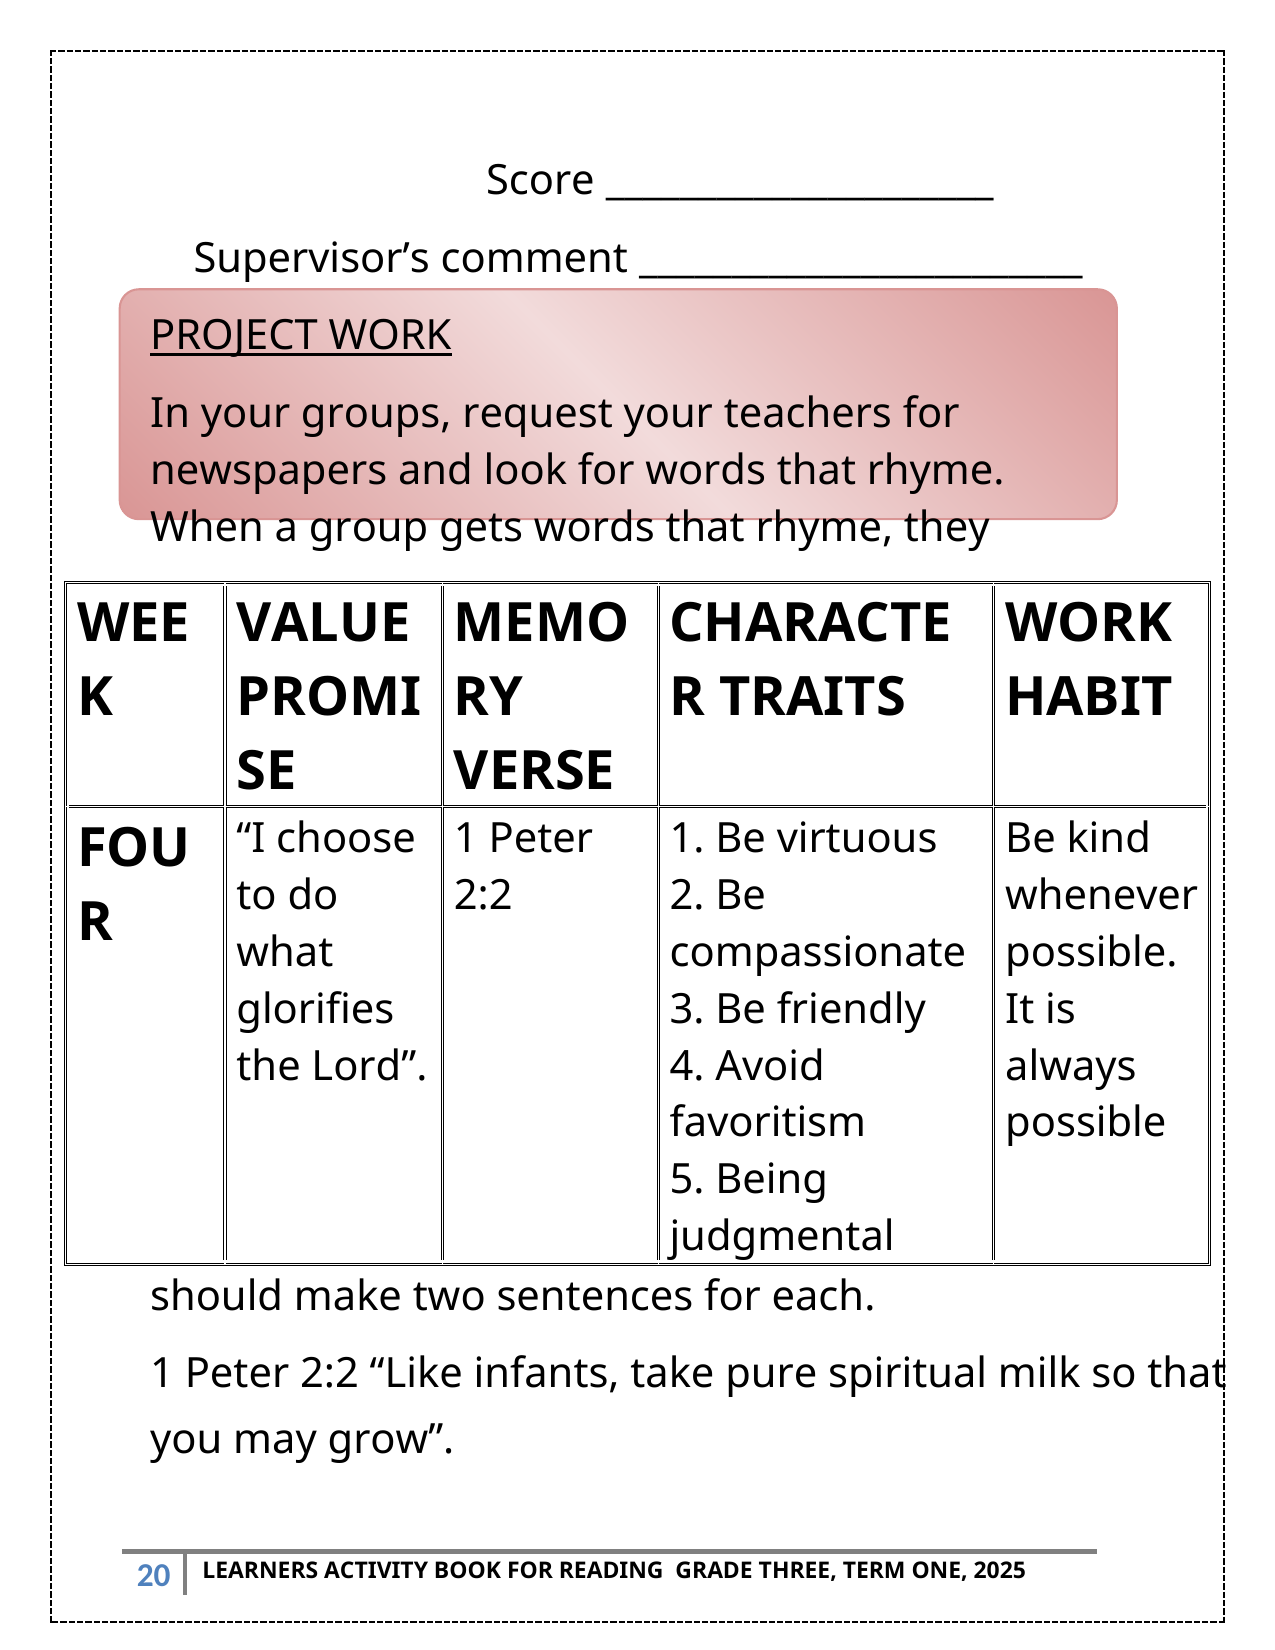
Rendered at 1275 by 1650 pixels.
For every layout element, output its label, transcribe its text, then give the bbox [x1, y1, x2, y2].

table_cell 1 Peter 2:2 [443, 808, 658, 1262]
table_header CHARACTER TRAITS [658, 582, 994, 805]
table_cell FOUR [66, 805, 225, 1262]
table_cell “I choose to do what glorifies the Lord”. [225, 808, 442, 1262]
table_header WEEK [67, 582, 225, 805]
table_header VALUE PROMISE [225, 584, 442, 805]
table_cell 1. Be virtuous 2. Be compassionate 3. Be friendly 4. Avoid favoritism 5. Being judgmental [658, 805, 994, 1262]
text In your groups, request your teachers for newspapers and look for words that rhyme. When a group gets words that rhyme, they should make two sentences for each. [150, 383, 1125, 581]
table_cell Be kind whenever possible. It is always possible [994, 805, 1209, 1262]
text 1 Peter 2:2 “Like infants, take pure spiritual milk so that you may grow”. [150, 1343, 1237, 1465]
text In your groups, request your teachers for newspapers and look for words that rhyme. When a group gets words that rhyme, they should make two sentences for each. [150, 1266, 1125, 1322]
table_header MEMORY VERSE [443, 584, 658, 805]
text Score _____________________ [150, 150, 1125, 207]
text PROJECT WORK [150, 305, 1125, 362]
table_header WORK HABIT [994, 584, 1208, 805]
text Supervisor’s comment ________________________ [150, 228, 1125, 284]
